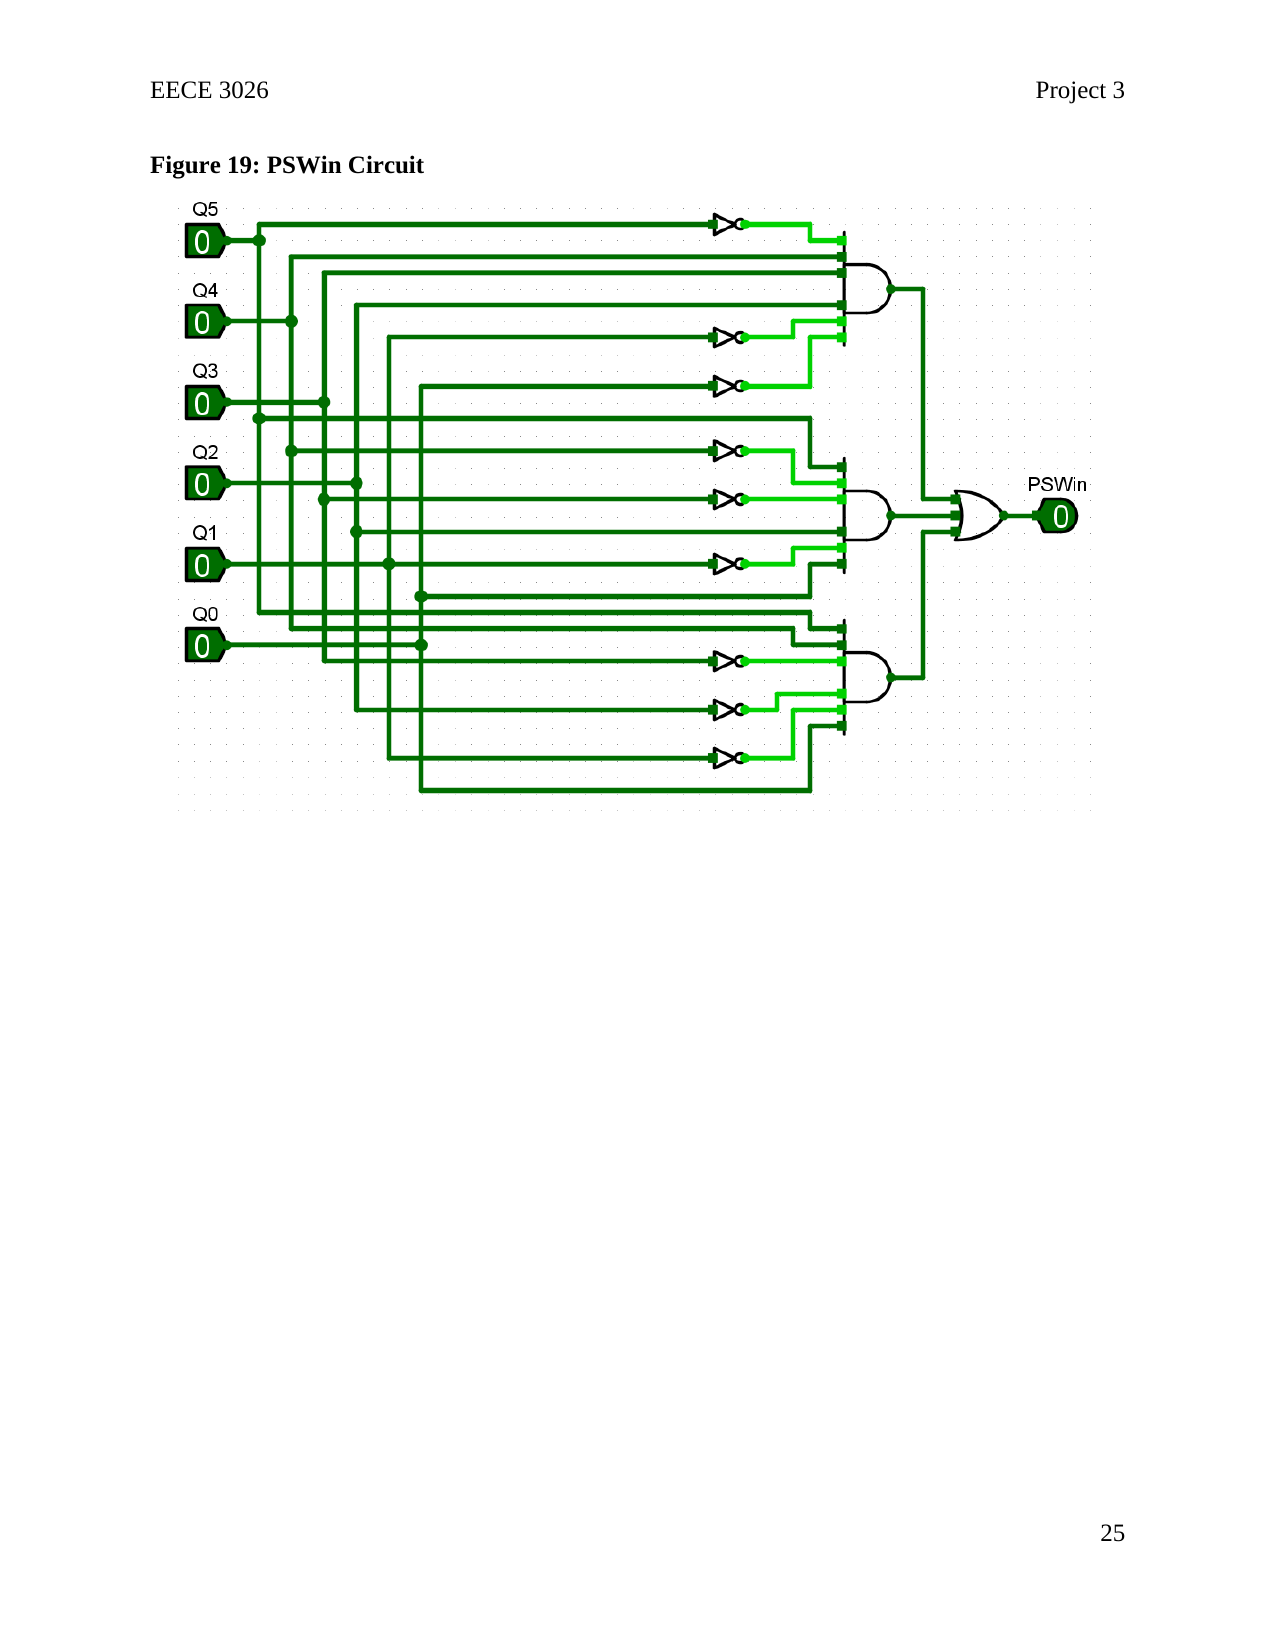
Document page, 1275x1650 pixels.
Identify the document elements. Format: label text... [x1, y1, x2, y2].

picture [175, 195, 1100, 811]
text Figure 19: PSWin Circuit [150, 150, 1125, 179]
